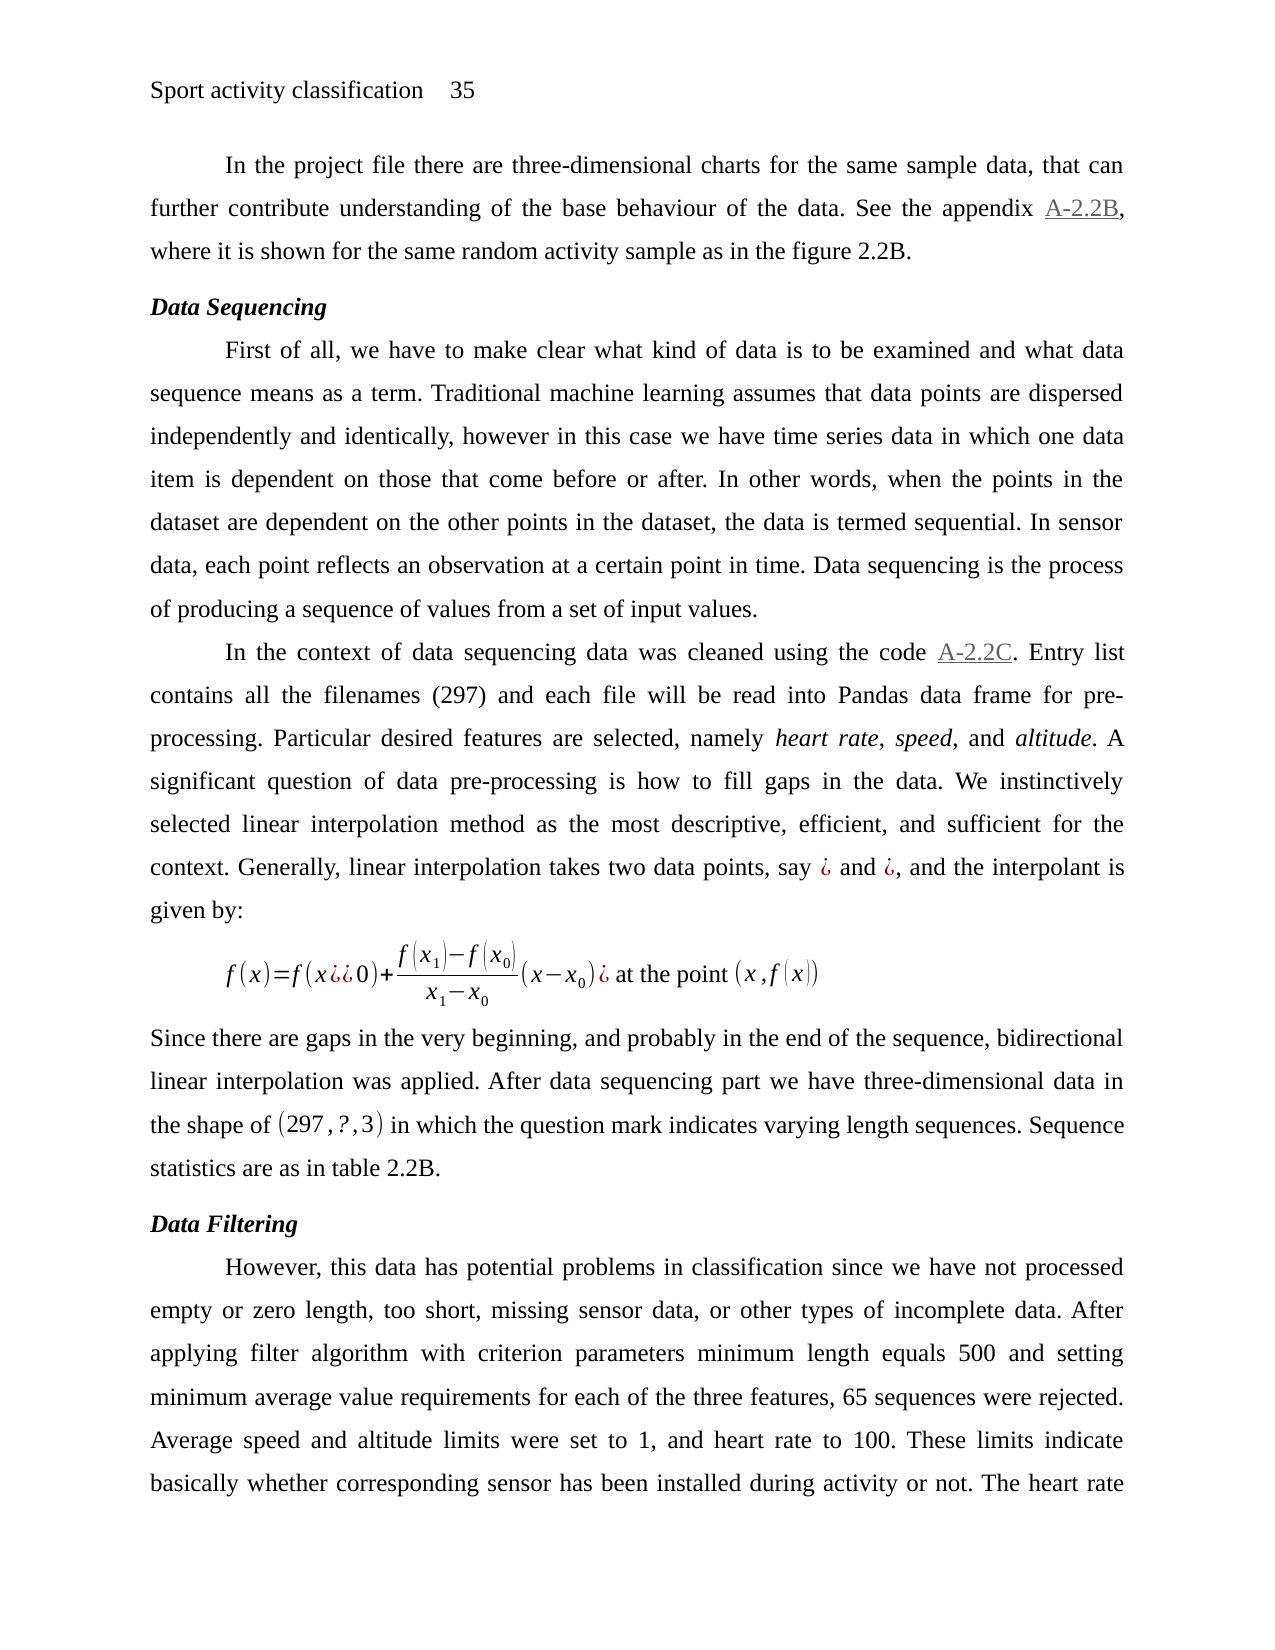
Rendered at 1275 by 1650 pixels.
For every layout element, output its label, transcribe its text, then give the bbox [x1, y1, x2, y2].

text First of all, we have to make clear what kind of data is to be examined and what data sequence means as a term. Traditional machine learning assumes that data points are dispersed independently and identically, however in this case we have time series data in which one data item is dependent on those that come before or after. In other words, when the points in the dataset are dependent on the other points in the dataset, the data is termed sequential. In sensor data, each point reflects an observation at a certain point in time. Data sequencing is the process of producing a sequence of values from a set of input values. [150, 335, 1125, 622]
text Since there are gaps in the very beginning, and probably in the end of the sequence, bidirectional linear interpolation was applied. After data sequencing part we have three-dimensional data in the shape of in which the question mark indicates varying length sequences. Sequence statistics are as in table 2.2B. [150, 1023, 1125, 1182]
subtitle Data Sequencing [150, 292, 1125, 321]
text In the context of data sequencing data was cleaned using the code A-2.2C. Entry list contains all the filenames (297) and each file will be read into Pandas data frame for pre-processing. Particular desired features are selected, namely heart rate, speed, and altitude. A significant question of data pre-processing is how to fill gaps in the data. We instinctively selected linear interpolation method as the most descriptive, efficient, and sufficient for the context. Generally, linear interpolation takes two data points, say and , and the interpolant is given by: [150, 637, 1125, 924]
text at the point [150, 939, 1125, 1008]
subtitle Data Filtering [150, 1209, 1125, 1238]
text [150, 1252, 1125, 1497]
text In the project file there are three-dimensional charts for the same sample data, that can further contribute understanding of the base behaviour of the data. See the appendix A-2.2B, where it is shown for the same random activity sample as in the figure 2.2B. [150, 150, 1125, 265]
